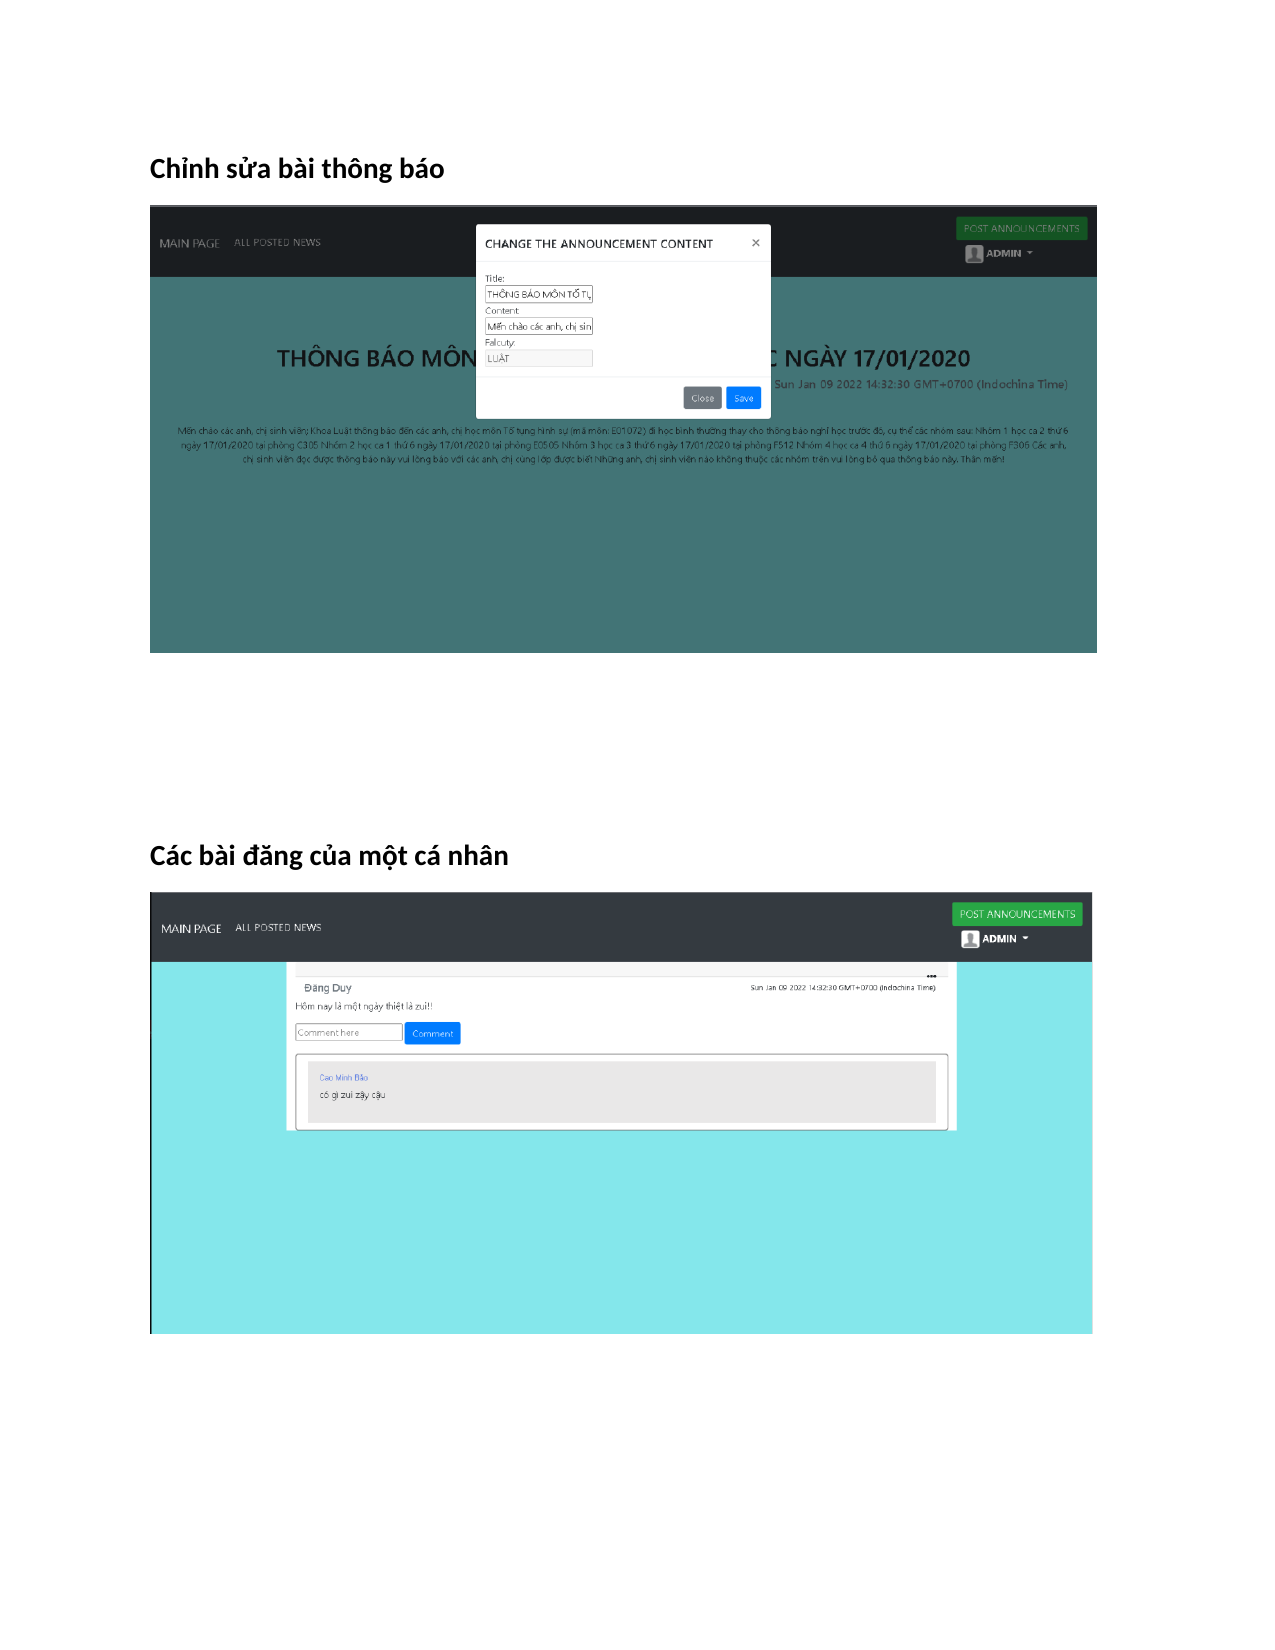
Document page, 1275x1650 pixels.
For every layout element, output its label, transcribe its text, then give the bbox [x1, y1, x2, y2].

text Chỉnh sửa bài thông báo [150, 150, 1125, 186]
text Các bài đăng của một cá nhân [150, 837, 1125, 873]
picture [150, 205, 1097, 653]
picture [150, 892, 1093, 1334]
